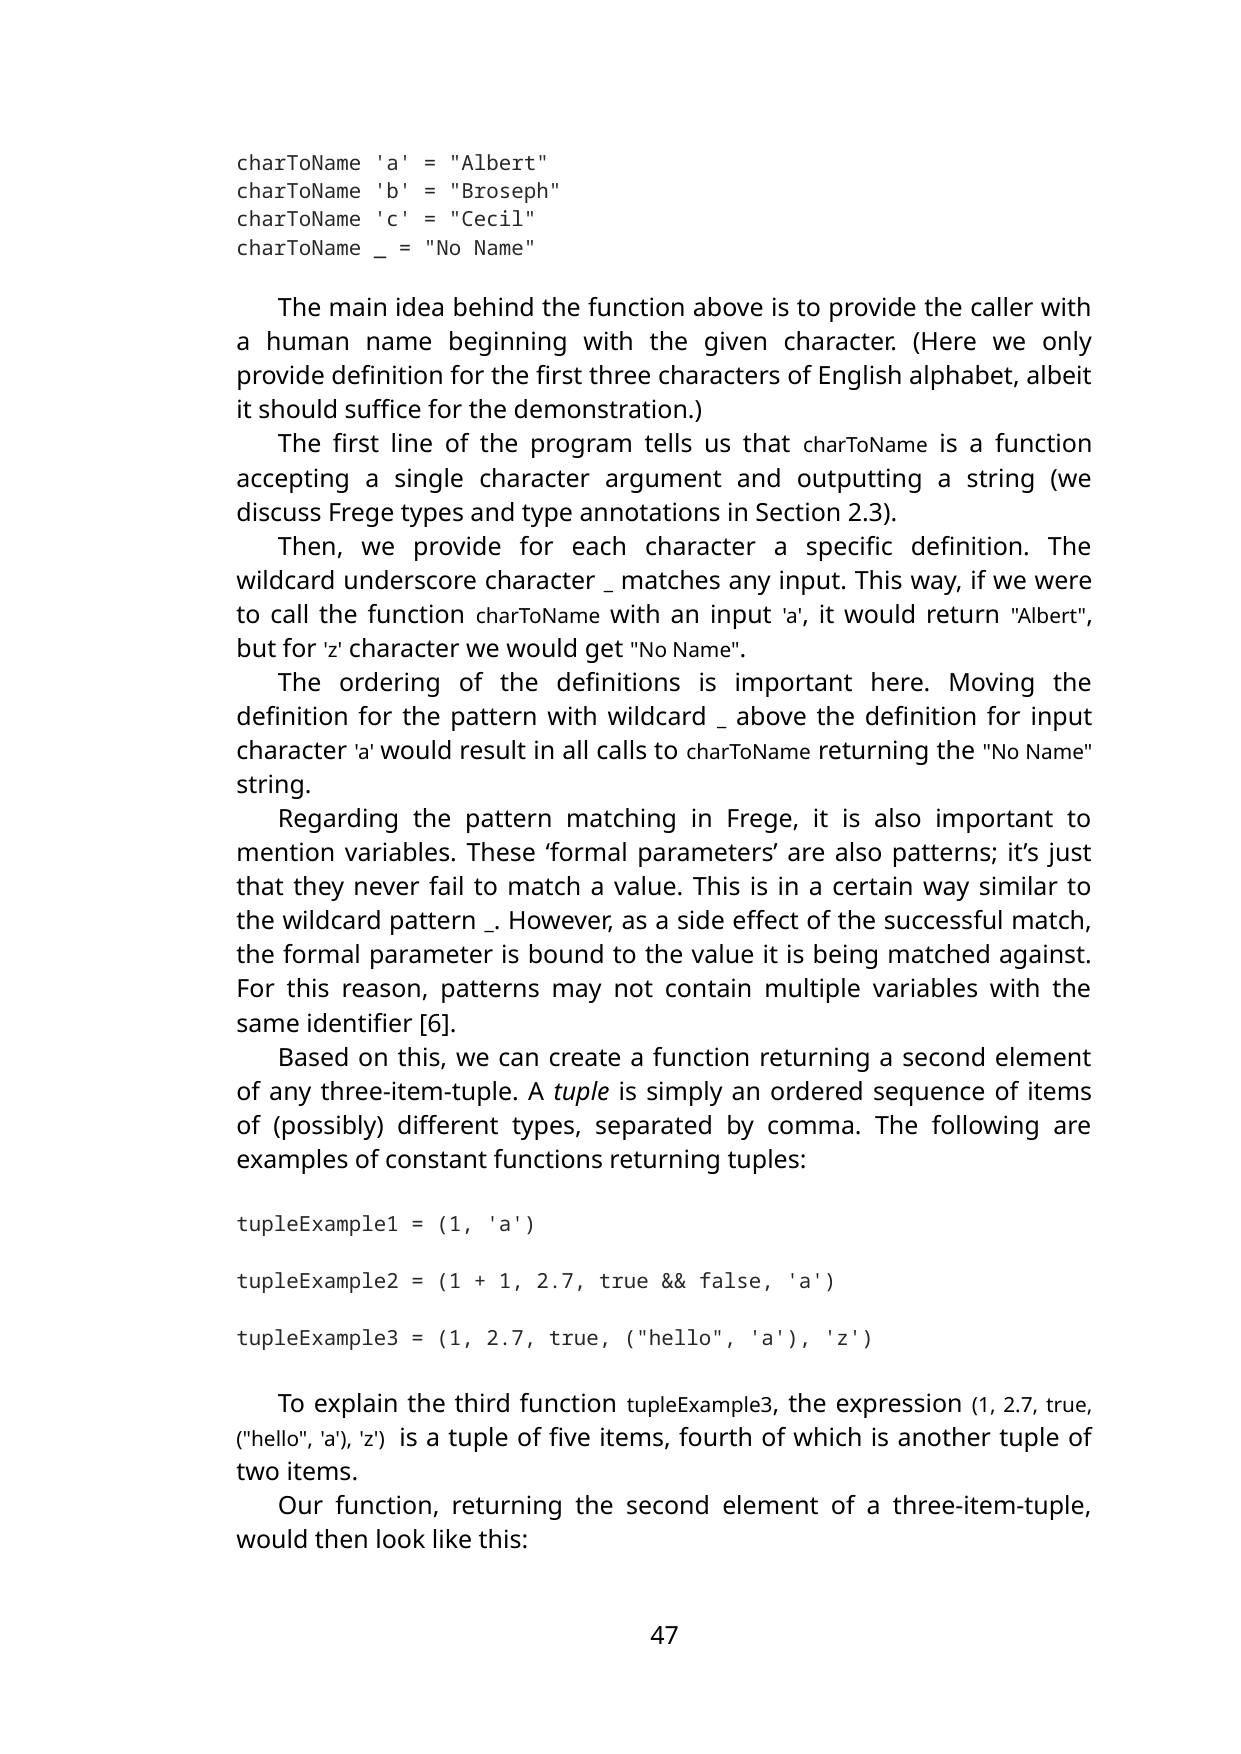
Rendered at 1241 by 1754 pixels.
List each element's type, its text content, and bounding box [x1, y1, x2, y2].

text Our function, returning the second element of a three-item-tuple, would then look like this: [236, 1488, 1092, 1556]
text charToName _ = "No Name" [236, 233, 1092, 261]
text tupleExample3 = (1, 2.7, true, ("hello", 'a'), 'z') [236, 1323, 1092, 1352]
text tupleExample2 = (1 + 1, 2.7, true && false, 'a') [236, 1266, 1092, 1295]
text tupleExample1 = (1, 'a') [236, 1209, 1092, 1238]
text Based on this, we can create a function returning a second element of any three-item-tuple. A tuple is simply an ordered sequence of items of (possibly) different types, separated by comma. The following are examples of constant functions returning tuples: [236, 1039, 1092, 1176]
text The first line of the program tells us that charToName is a function accepting a single character argument and outputting a string (we discuss Frege types and type annotations in Section 2.3). [236, 426, 1092, 528]
text The main idea behind the function above is to provide the caller with a human name beginning with the given character. (Here we only provide definition for the first three characters of English alphabet, albeit it should suffice for the demonstration.) [236, 290, 1092, 426]
text Regarding the pattern matching in Frege, it is also important to mention variables. These ‘formal parameters’ are also patterns; it’s just that they never fail to match a value. This is in a certain way similar to the wildcard pattern _. However, as a side effect of the successful match, the formal parameter is bound to the value it is being matched against. For this reason, patterns may not contain multiple variables with the same identifier [6]. [236, 801, 1092, 1039]
text Then, we provide for each character a specific definition. The wildcard underscore character _ matches any input. This way, if we were to call the function charToName with an input 'a', it would return "Albert", but for 'z' character we would get "No Name". [236, 528, 1092, 664]
text charToName 'a' = "Albert" [236, 148, 1092, 176]
text charToName 'b' = "Broseph" [236, 176, 1092, 204]
text To explain the third function tupleExample3, the expression (1, 2.7, true, ("hello", 'a'), 'z') is a tuple of five items, fourth of which is another tuple of two items. [236, 1386, 1092, 1488]
text The ordering of the definitions is important here. Moving the definition for the pattern with wildcard _ above the definition for input character 'a' would result in all calls to charToName returning the "No Name" string. [236, 664, 1092, 801]
text charToName 'c' = "Cecil" [236, 204, 1092, 233]
